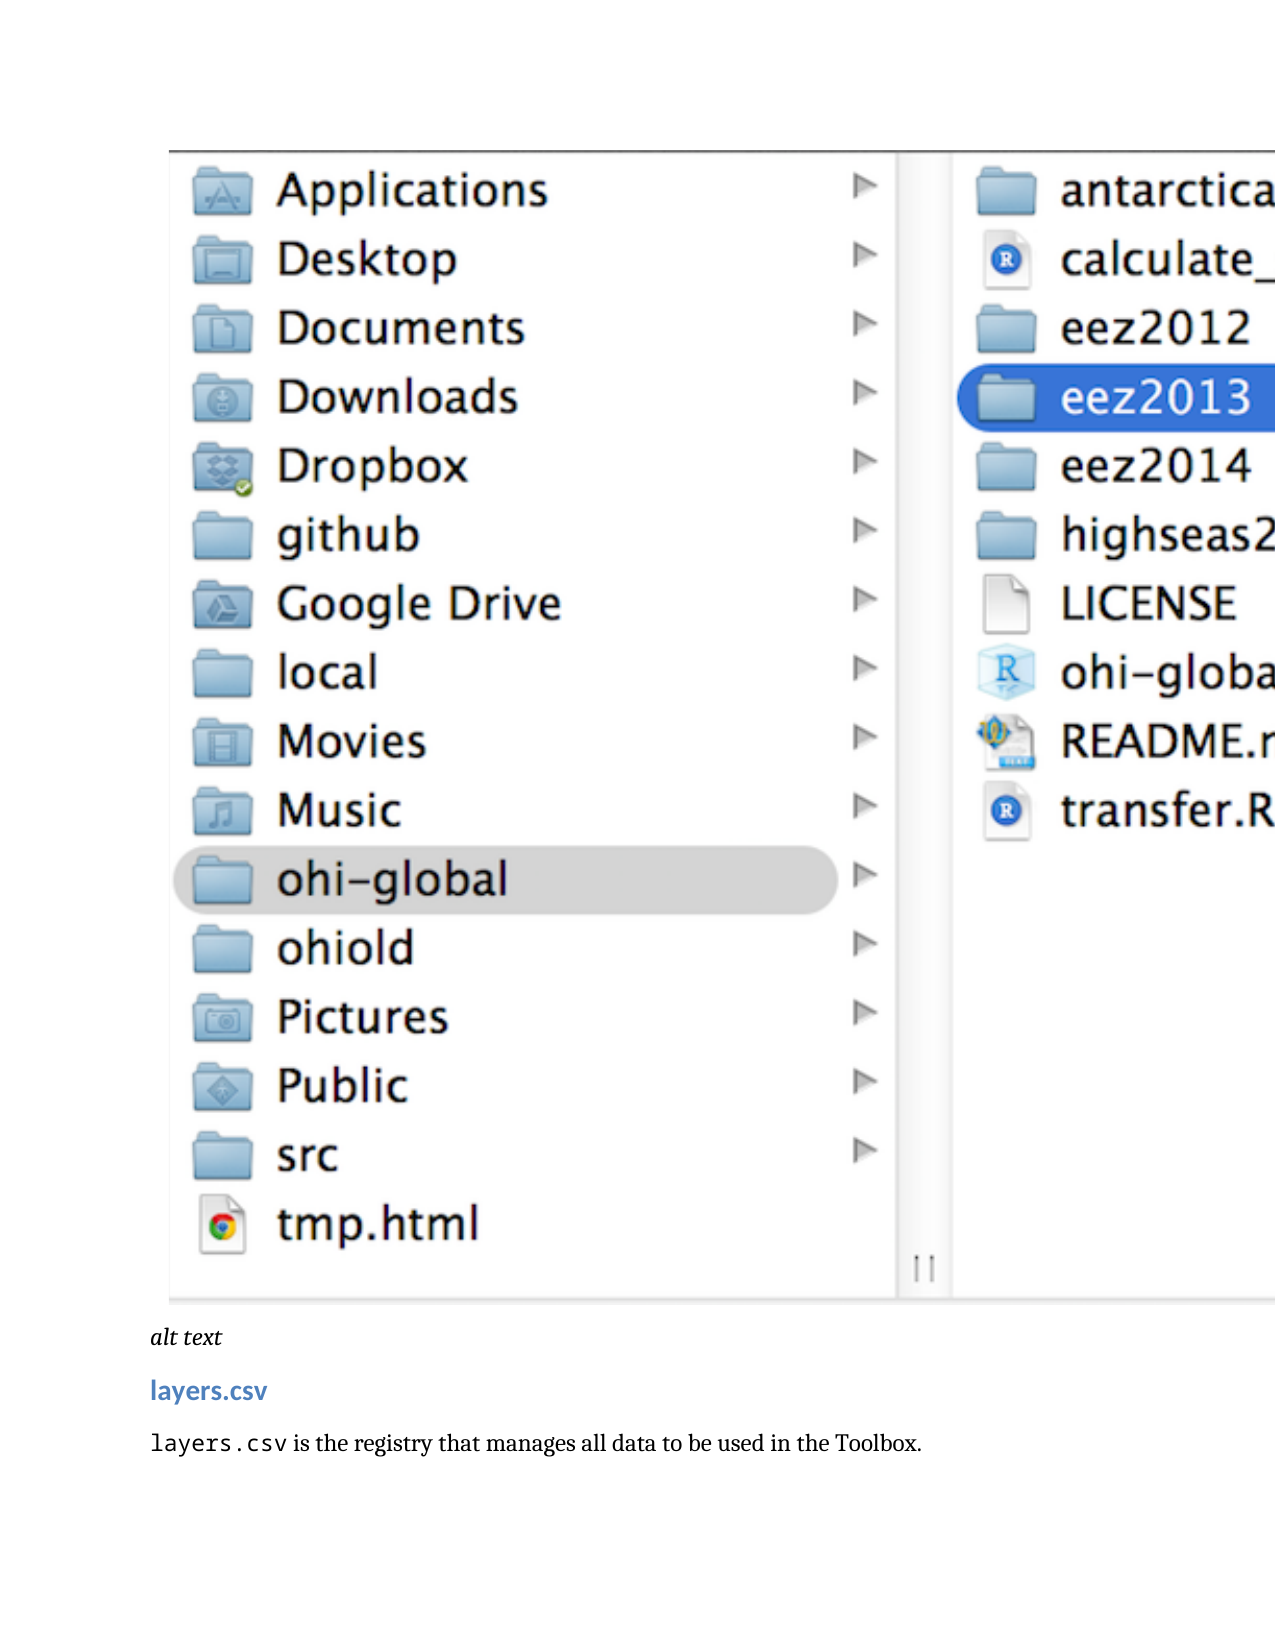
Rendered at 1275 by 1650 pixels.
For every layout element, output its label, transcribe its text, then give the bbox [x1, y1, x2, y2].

subtitle layers.csv [150, 1372, 1125, 1408]
picture [168, 150, 1275, 1305]
text alt text [150, 1323, 1125, 1352]
text layers.csv is the registry that manages all data to be used in the Toolbox. [150, 1427, 1125, 1458]
